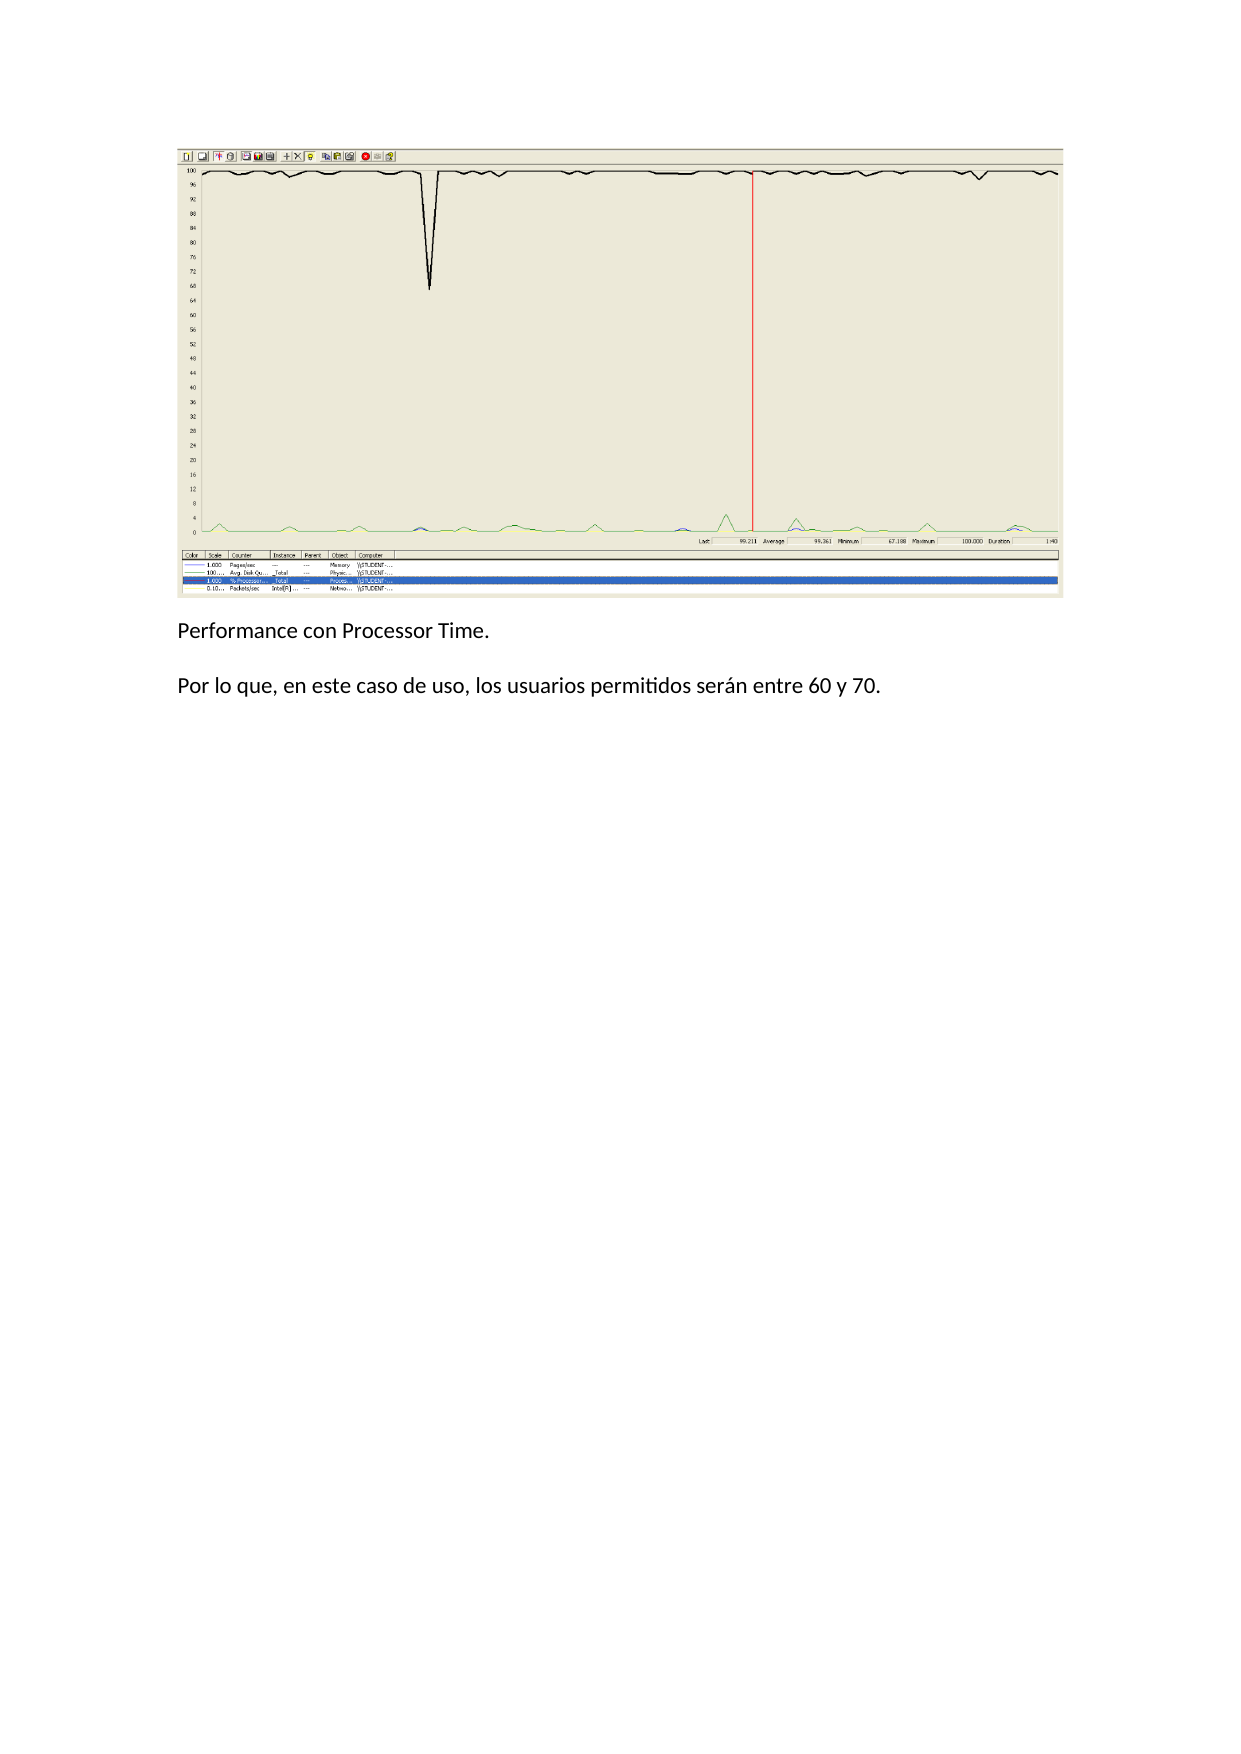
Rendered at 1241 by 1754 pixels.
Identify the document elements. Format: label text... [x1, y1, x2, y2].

text Performance con Processor Time. [177, 616, 1063, 644]
picture [177, 147, 1064, 598]
subtitle Por lo que, en este caso de uso, los usuarios permitidos serán entre 60 y 70. [177, 672, 1063, 700]
